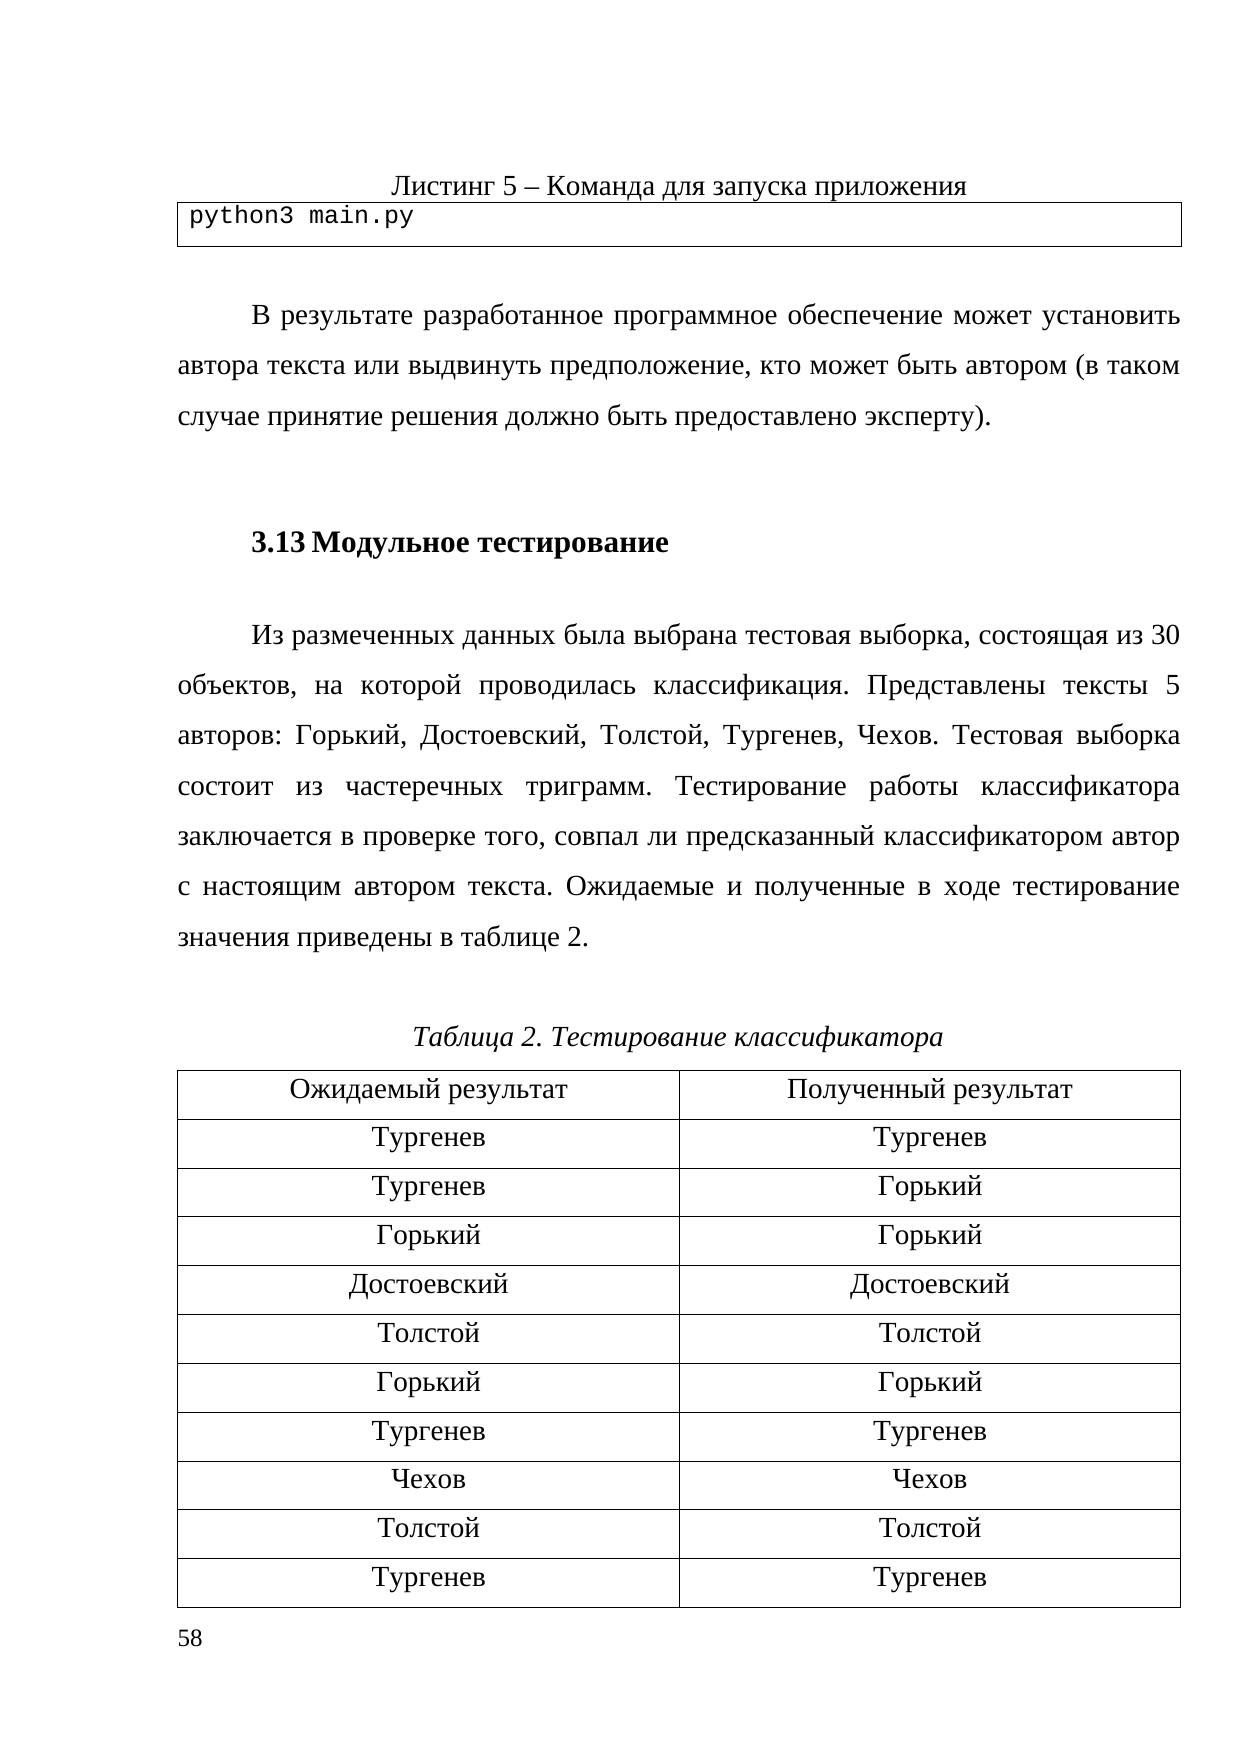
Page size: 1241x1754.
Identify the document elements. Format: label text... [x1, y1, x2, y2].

table_cell Тургенев [680, 1120, 1180, 1167]
table_header python3 main.py [178, 203, 1181, 246]
text Из размеченных данных была выбрана тестовая выборка, состоящая из 30 объектов, на которой проводилась классификация. Представлены тексты 5 авторов: Горький, Достоевский, Толстой, Тургенев, Чехов. Тестовая выборка состоит из частеречных триграмм. Тестирование работы классификатора заключается в проверке того, совпал ли предсказанный классификатором автор с настоящим автором текста. Ожидаемые и полученные в ходе тестирование значения приведены в таблице 2. [177, 617, 1181, 952]
table_cell Толстой [178, 1315, 679, 1363]
text Листинг 5 – Команда для запуска приложения [177, 168, 1181, 202]
text Таблица 2. Тестирование классификатора [177, 1019, 1181, 1053]
table_header Полученный результат [680, 1071, 1180, 1118]
table_cell Тургенев [680, 1413, 1180, 1461]
subtitle Модульное тестирование [251, 523, 1181, 559]
table_cell Достоевский [680, 1266, 1180, 1314]
table_cell Чехов [680, 1462, 1180, 1509]
table_cell Толстой [178, 1510, 679, 1558]
table_cell Достоевский [178, 1266, 679, 1314]
table_cell Горький [680, 1364, 1180, 1412]
table_cell Тургенев [178, 1120, 679, 1167]
table_cell Горький [178, 1217, 679, 1265]
table_cell Чехов [178, 1462, 679, 1509]
table_cell Тургенев [178, 1413, 679, 1461]
table_cell Горький [680, 1169, 1180, 1216]
table_cell Тургенев [178, 1169, 679, 1216]
table_header Ожидаемый результат [178, 1071, 679, 1118]
table_cell Горький [680, 1217, 1180, 1265]
text В результате разработанное программное обеспечение может установить автора текста или выдвинуть предположение, кто может быть автором (в таком случае принятие решения должно быть предоставлено эксперту). [177, 297, 1181, 431]
table_cell Толстой [680, 1510, 1180, 1558]
table_cell Горький [178, 1364, 679, 1412]
table_cell Толстой [680, 1315, 1180, 1363]
table_cell Тургенев [178, 1559, 679, 1607]
table_cell Тургенев [680, 1559, 1180, 1607]
